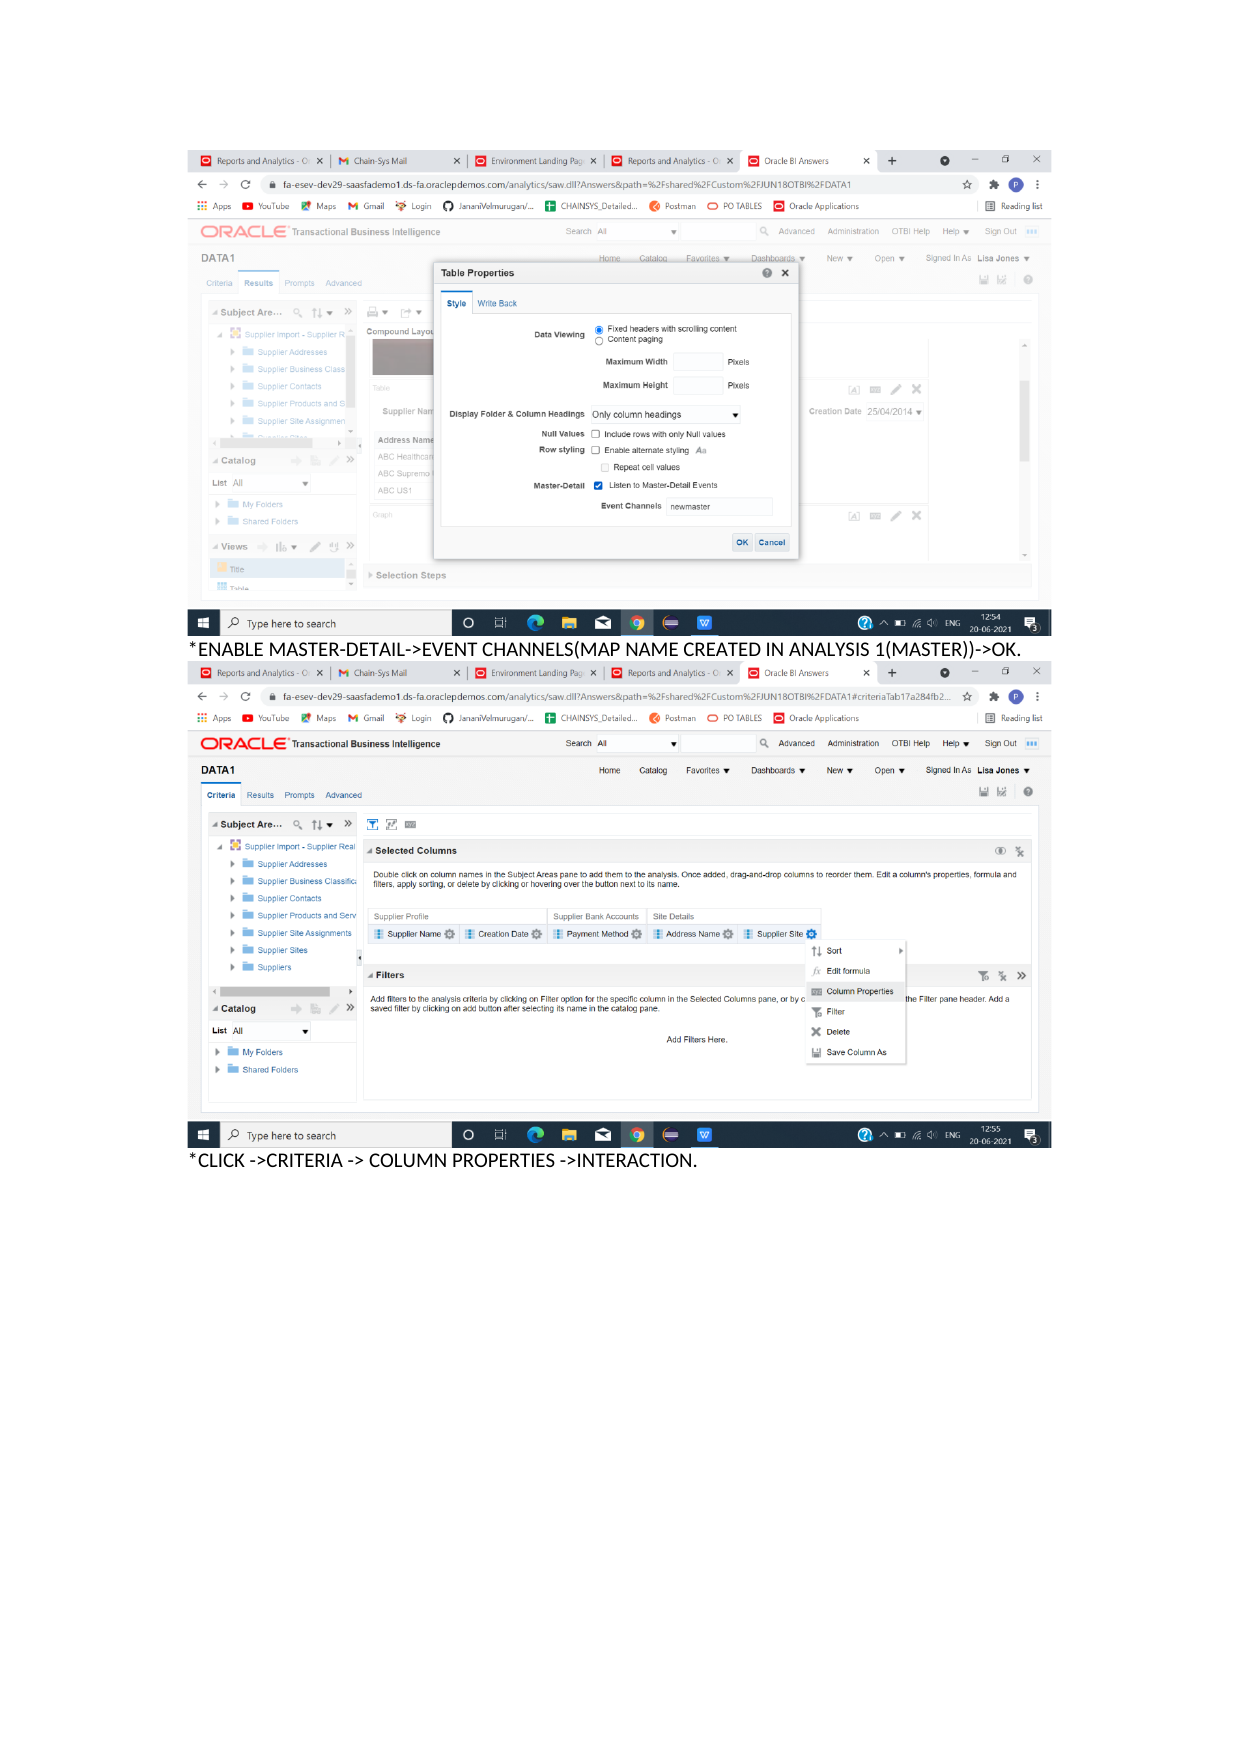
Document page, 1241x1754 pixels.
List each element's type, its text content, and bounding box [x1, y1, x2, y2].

picture [187, 150, 1052, 636]
text *ENABLE MASTER-DETAIL->EVENT CHANNELS(MAP NAME CREATED IN ANALYSIS 1(MASTER))->OK. [187, 636, 1053, 661]
text *CLICK ->CRITERIA -> COLUMN PROPERTIES ->INTERACTION. [187, 1147, 1053, 1173]
picture [187, 661, 1052, 1148]
